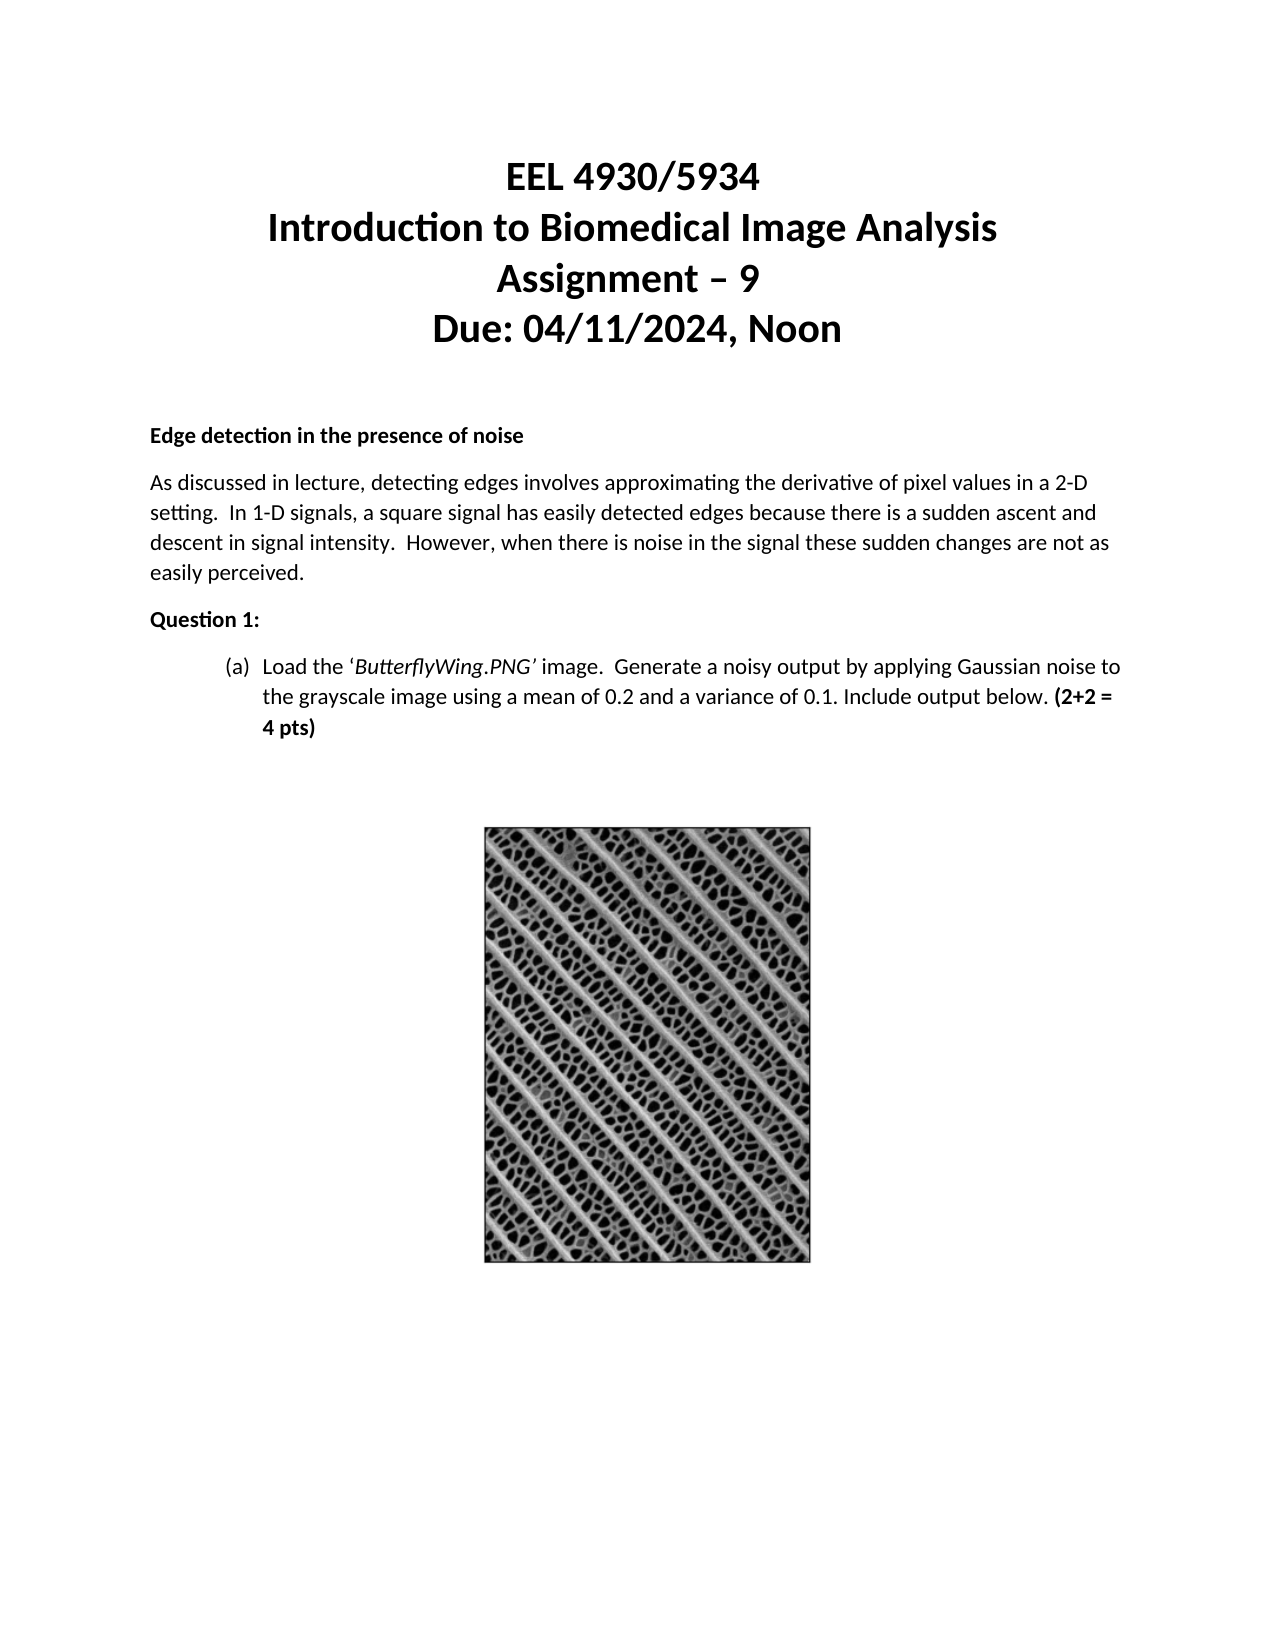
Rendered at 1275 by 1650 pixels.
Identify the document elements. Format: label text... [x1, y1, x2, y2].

list Load the ‘ButterflyWing.PNG’ image. Generate a noisy output by applying Gaussian noise to the grayscale image using a mean of 0.2 and a variance of 0.1. Include output below. (2+2 = 4 pts) [225, 652, 1125, 741]
text Introduction to Biomedical Image Analysis [150, 201, 1125, 252]
text Assignment – 9 [150, 252, 1125, 302]
text As discussed in lecture, detecting edges involves approximating the derivative of pixel values in a 2-D setting. In 1-D signals, a square signal has easily detected edges because there is a sudden ascent and descent in signal intensity. However, when there is noise in the signal these sudden changes are not as easily perceived. [150, 468, 1125, 586]
text Edge detection in the presence of noise [150, 421, 1125, 449]
picture [261, 759, 1014, 1324]
text Question 1: [150, 605, 1125, 633]
text Due: 04/11/2024, Noon [150, 302, 1125, 353]
text EEL 4930/5934 [150, 150, 1125, 201]
